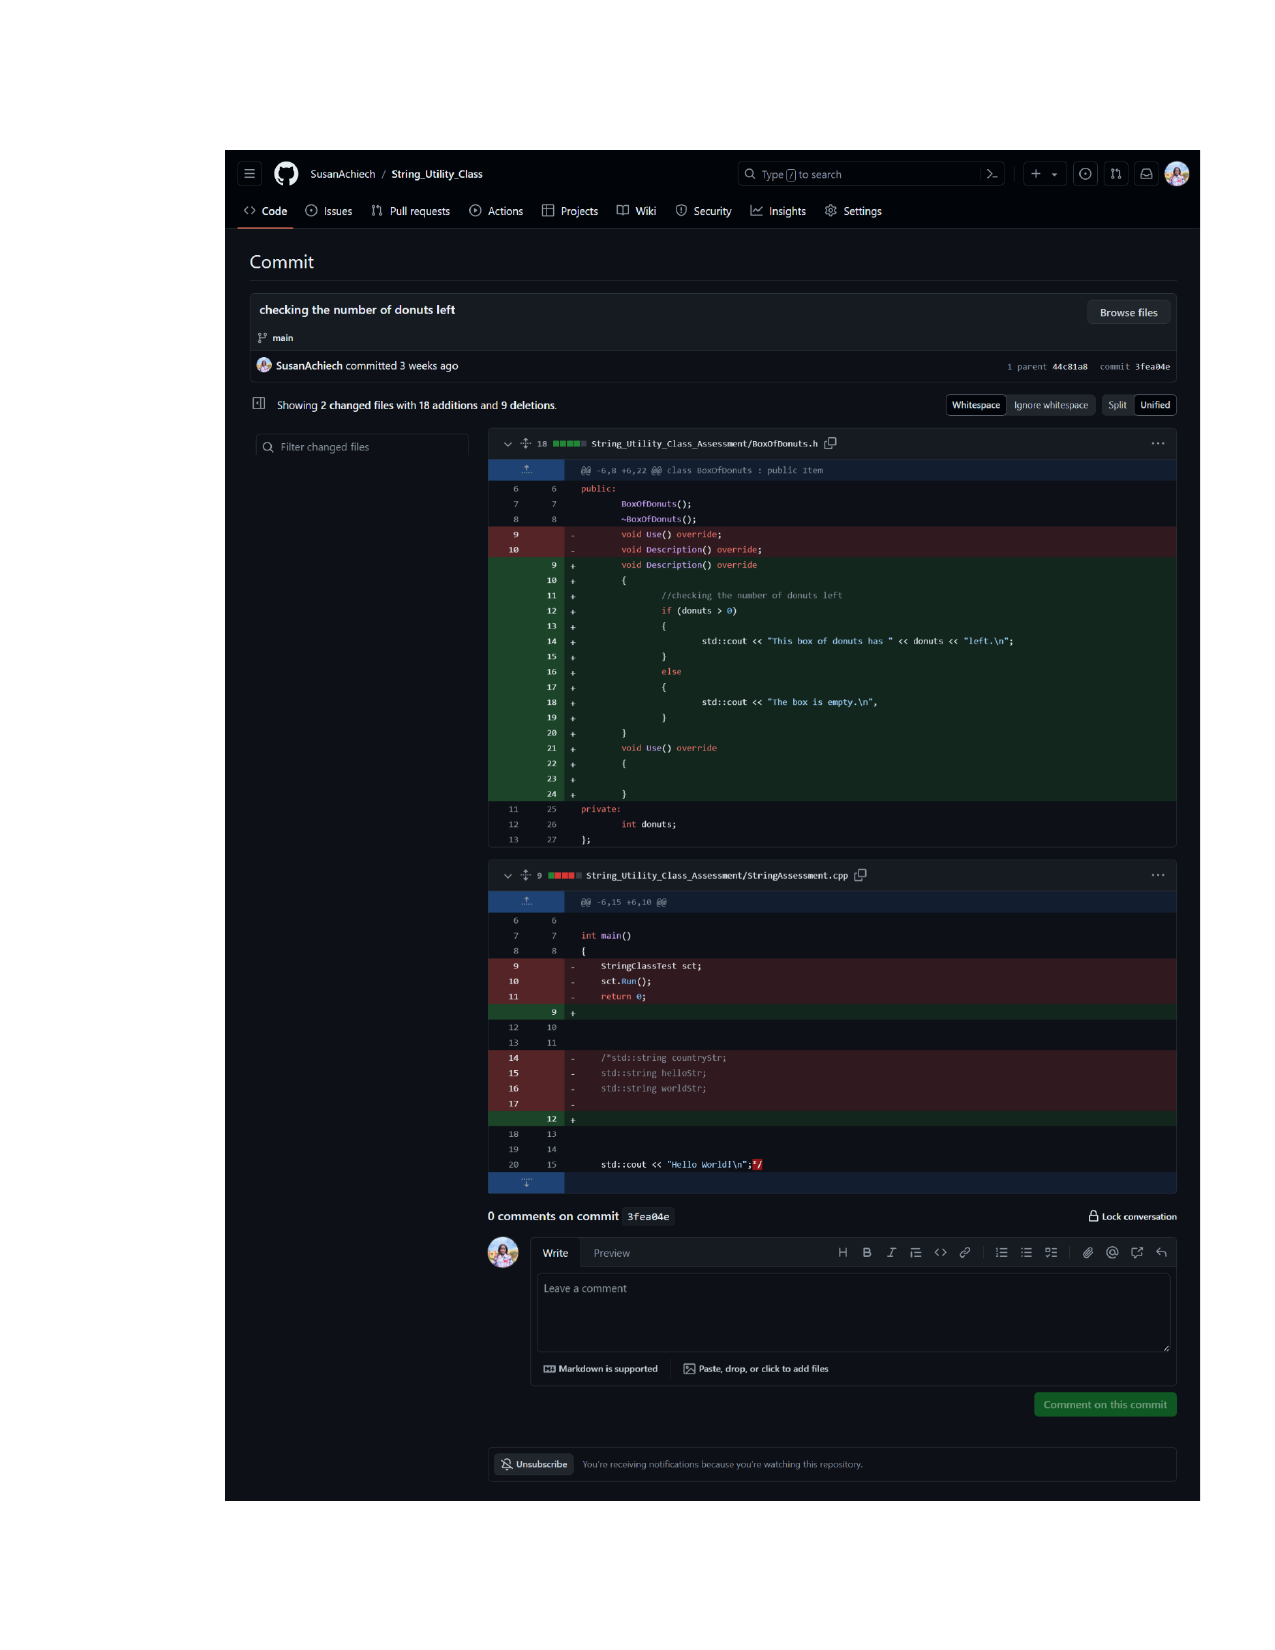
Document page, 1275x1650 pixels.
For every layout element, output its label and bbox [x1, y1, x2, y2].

picture [225, 150, 1200, 1501]
